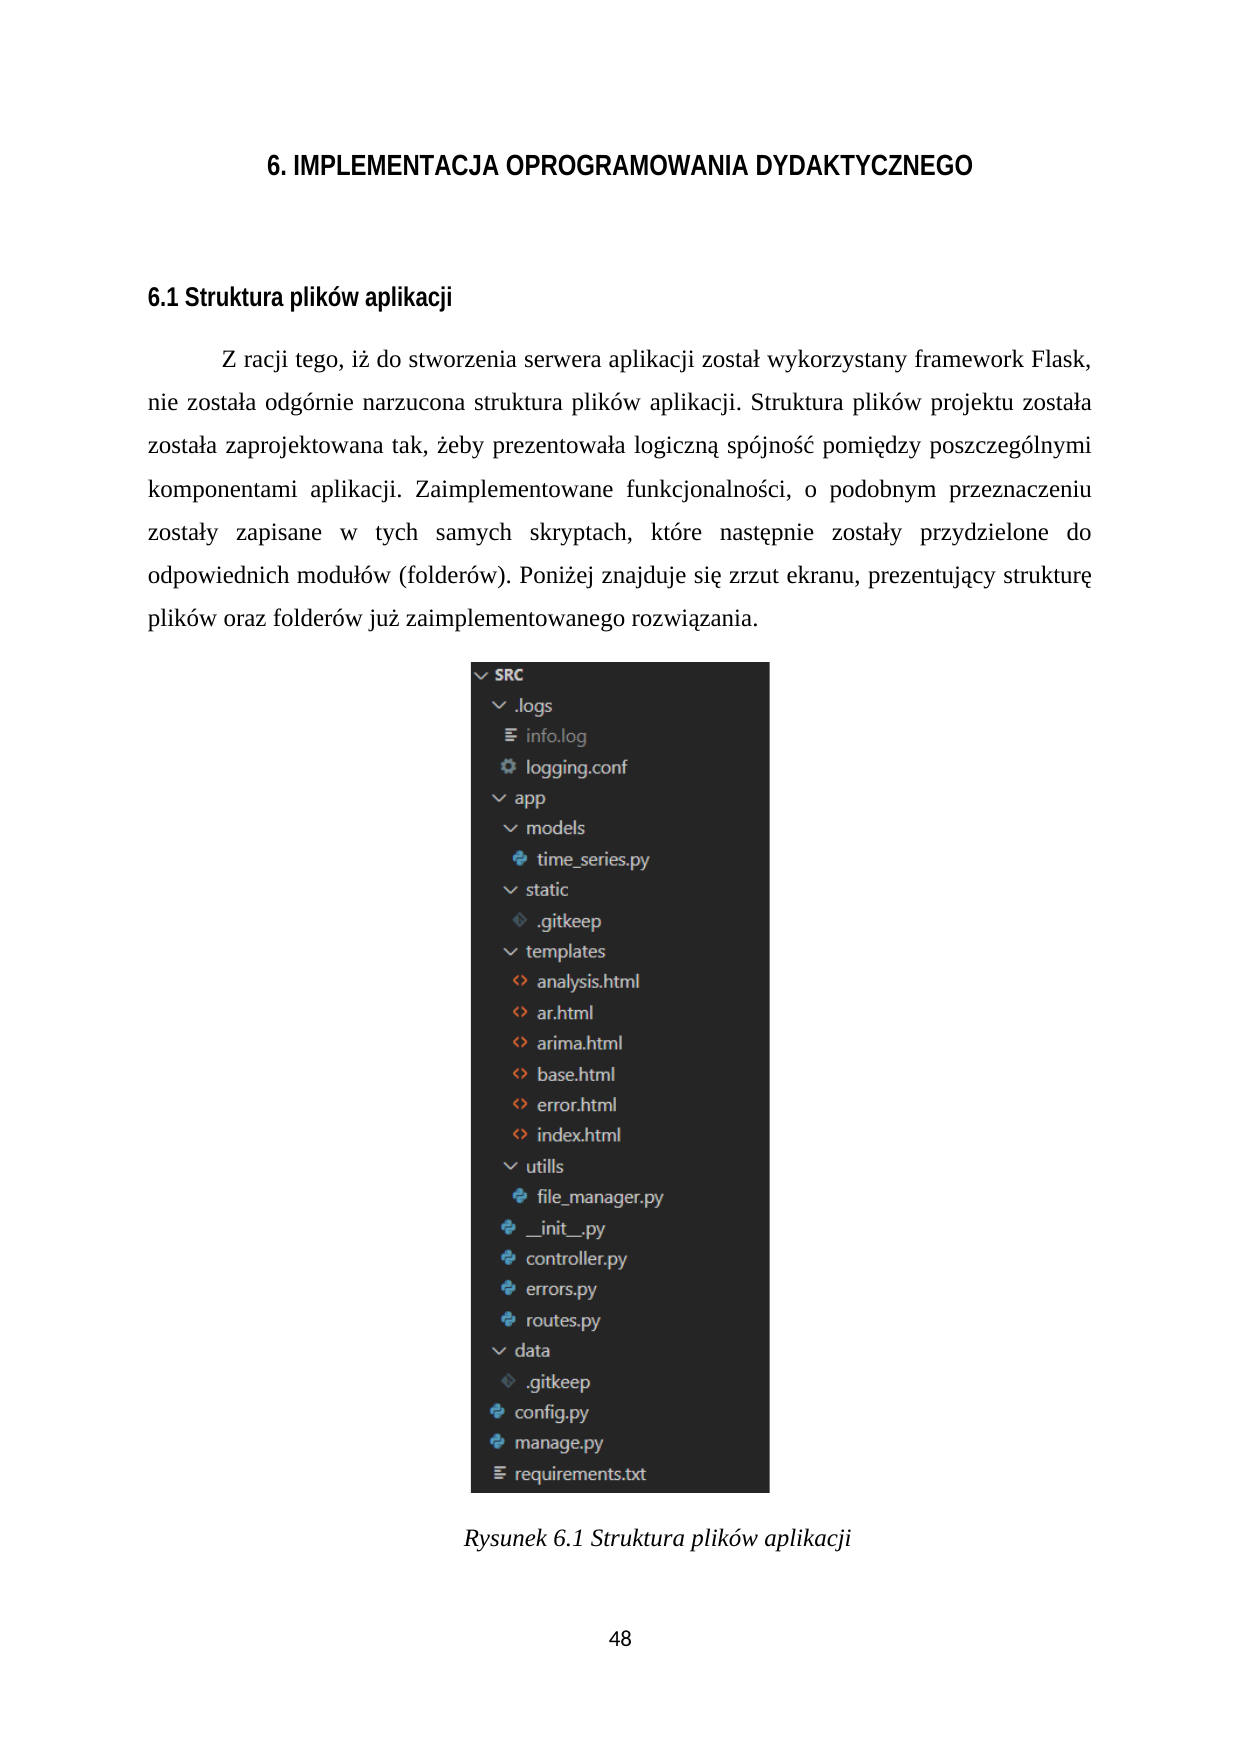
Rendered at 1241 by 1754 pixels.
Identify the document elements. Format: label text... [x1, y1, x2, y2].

text 6. IMPLEMENTACJA OPROGRAMOWANIA DYDAKTYCZNEGO [148, 148, 1093, 181]
picture [470, 662, 770, 1493]
text Z racji tego, iż do stworzenia serwera aplikacji został wykorzystany framework Flask, nie została odgórnie narzucona struktura plików aplikacji. Struktura plików projektu została została zaprojektowana tak, żeby prezentowała logiczną spójność pomiędzy poszczególnymi komponentami aplikacji. Zaimplementowane funkcjonalności, o podobnym przeznaczeniu zostały zapisane w tych samych skryptach, które następnie zostały przydzielone do odpowiednich modułów (folderów). Poniżej znajduje się zrzut ekranu, prezentujący strukturę plików oraz folderów już zaimplementowanego rozwiązania. [148, 344, 1093, 632]
text 6.1 Struktura plików aplikacji [148, 281, 1093, 312]
list Rysunek 6.1 Struktura plików aplikacji [223, 1523, 1093, 1552]
